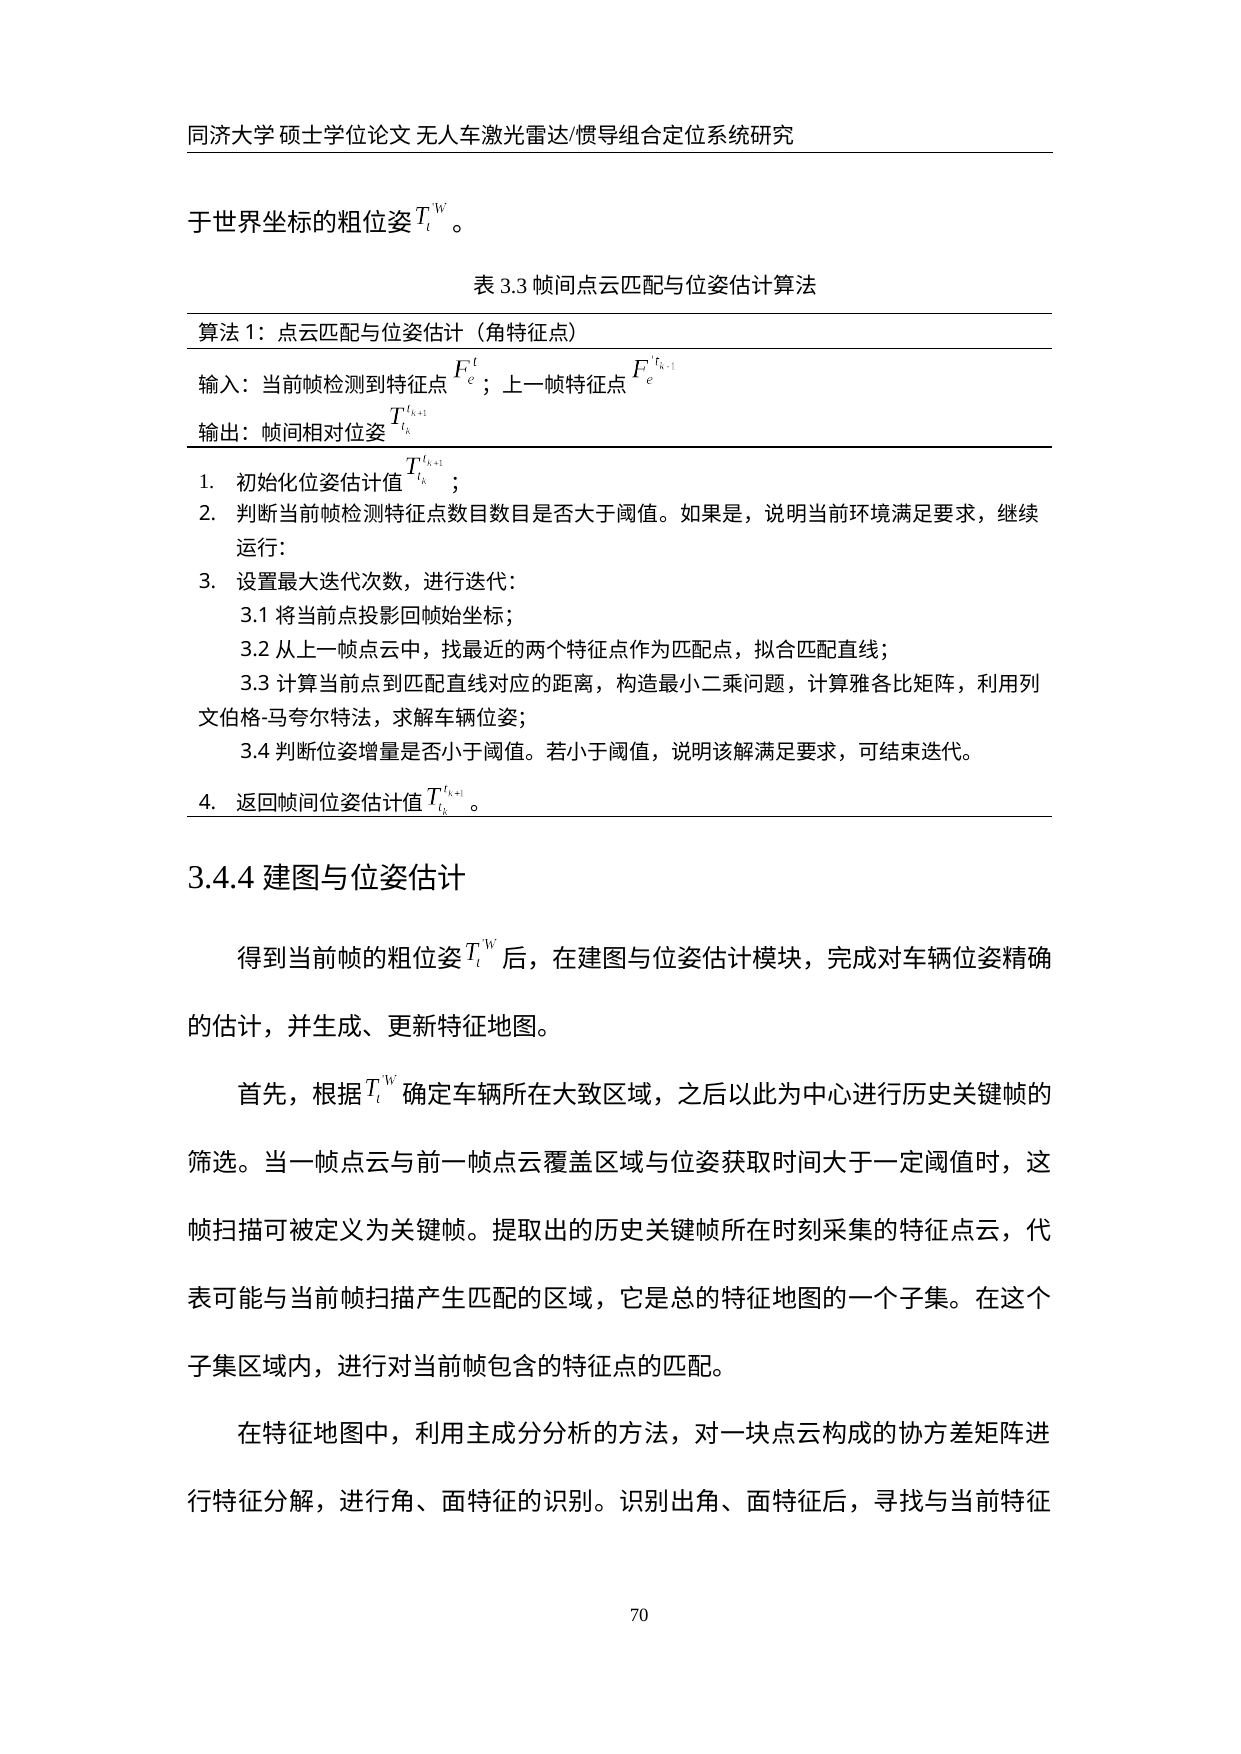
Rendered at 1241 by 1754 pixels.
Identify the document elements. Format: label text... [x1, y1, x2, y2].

text 3.4.4 建图与位姿估计 [187, 842, 1053, 910]
table_cell 初始化位姿估计值； [187, 448, 1052, 495]
table_cell 返回帧间位姿估计值。 [187, 767, 1052, 816]
text 首先，根据确定车辆所在大致区域，之后以此为中心进行历史关键帧的筛选。当一帧点云与前一帧点云覆盖区域与位姿获取时间大于一定阈值时，这帧扫描可被定义为关键帧。提取出的历史关键帧所在时刻采集的特征点云，代表可能与当前帧扫描产生匹配的区域，它是总的特征地图的一个子集。在这个子集区域内，进行对当前帧包含的特征点的匹配。 [187, 1058, 1053, 1398]
table_cell 3.3 计算当前点到匹配直线对应的距离，构造最小二乘问题，计算雅各比矩阵，利用列文伯格-马夸尔特法，求解车辆位姿； [187, 665, 1052, 733]
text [187, 186, 1053, 254]
table_cell 设置最大迭代次数，进行迭代： [187, 563, 1052, 597]
table_cell 3.1 将当前点投影回帧始坐标； [187, 597, 1052, 631]
text 得到当前帧的粗位姿后，在建图与位姿估计模块，完成对车辆位姿精确的估计，并生成、更新特征地图。 [187, 923, 1053, 1058]
table_cell 判断当前帧检测特征点数目数目是否大于阈值。如果是，说明当前环境满足要求，继续运行： [187, 495, 1052, 563]
table_header 算法1：点云匹配与位姿估计（角特征点） [187, 314, 1052, 348]
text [187, 1398, 1053, 1534]
table_cell 输出：帧间相对位姿 [187, 397, 1052, 446]
table_cell 3.2 从上一帧点云中，找最近的两个特征点作为匹配点，拟合匹配直线； [187, 631, 1052, 665]
text 表3.3 帧间点云匹配与位姿估计算法 [187, 267, 1053, 301]
table_cell 输入：当前帧检测到特征点；上一帧特征点 [187, 349, 1052, 397]
table_cell 3.4 判断位姿增量是否小于阈值。若小于阈值，说明该解满足要求，可结束迭代。 [187, 733, 1052, 767]
